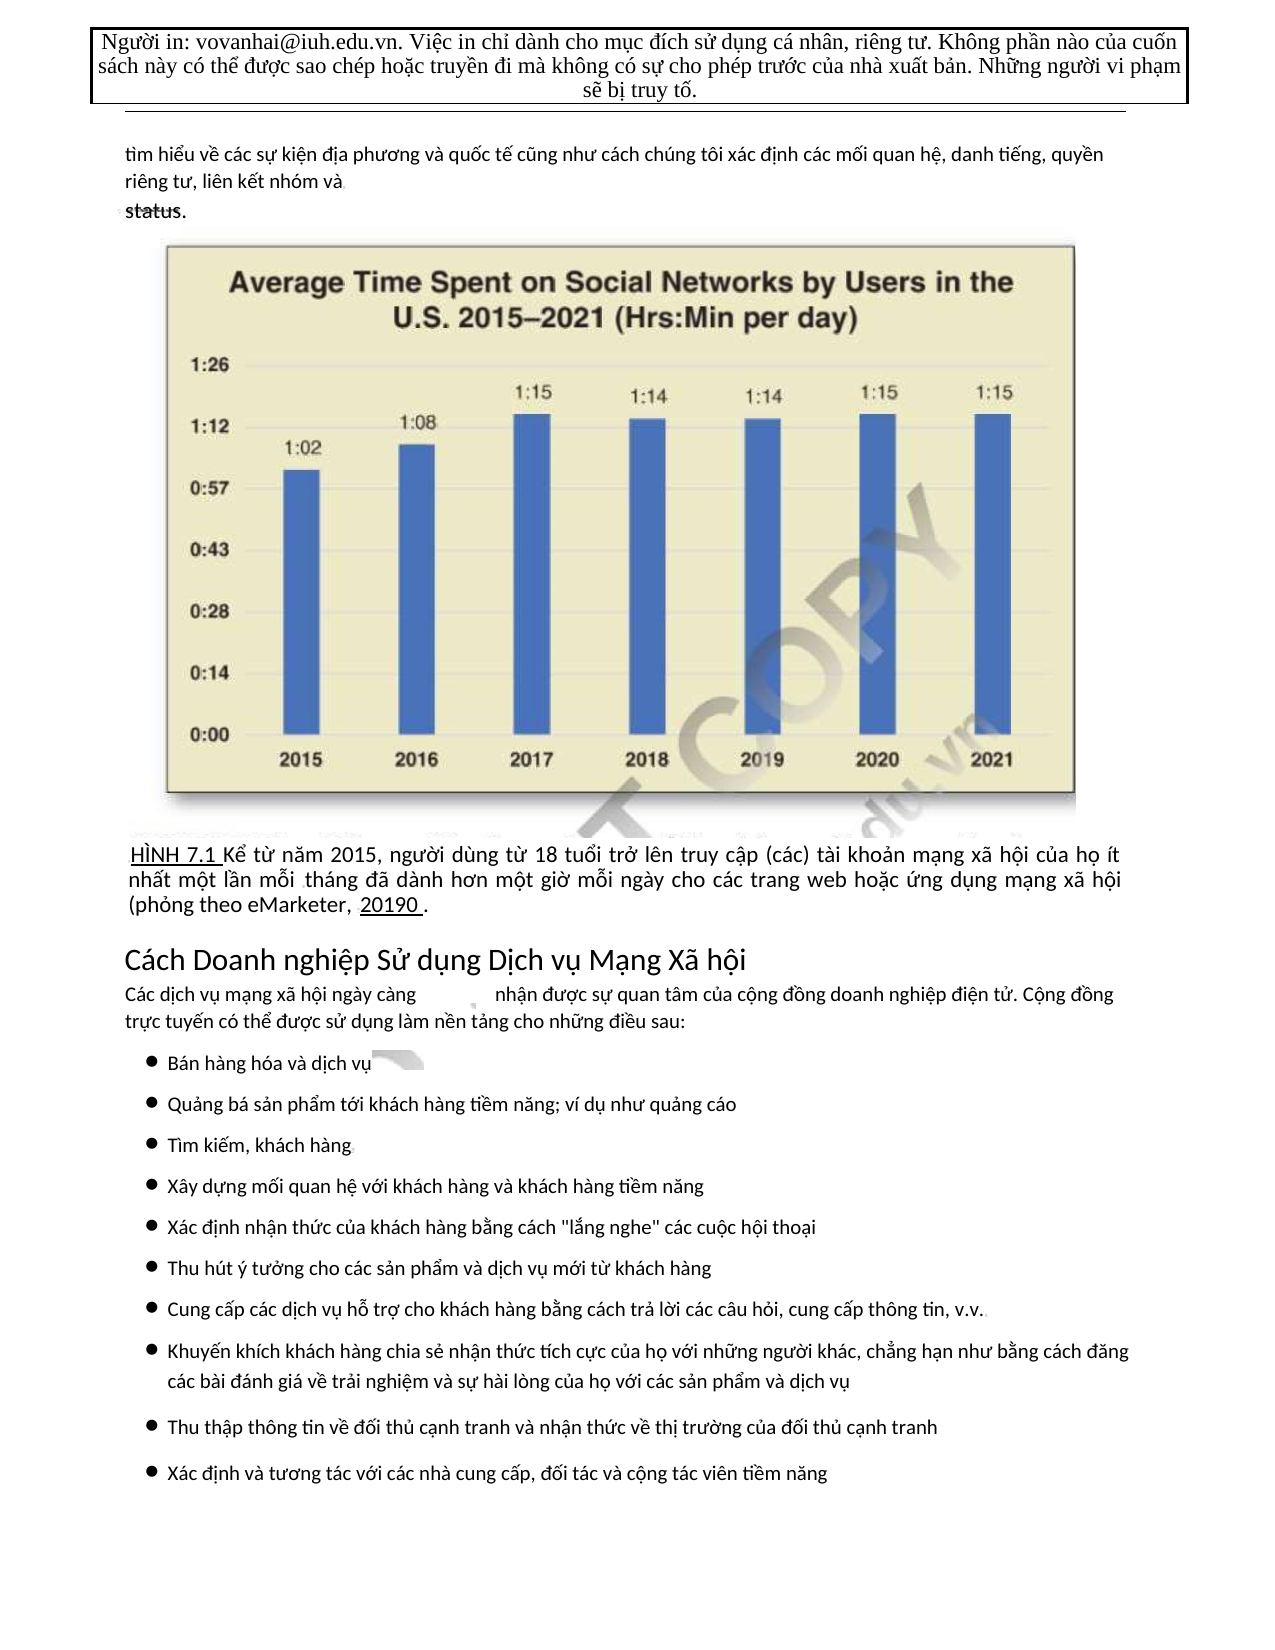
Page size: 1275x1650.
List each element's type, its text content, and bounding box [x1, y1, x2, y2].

list Thu thập thông tin về đối thủ cạnh tranh và nhận thức về thị trường của đối thủ cạnh tranh [144, 1404, 1144, 1442]
text Người in: vovanhai@iuh.edu.vn. Việc in chỉ dành cho mục đích sử dụng cá nhân, riêng tư. Không phần nào của cuốn sách này có thể được sao chép hoặc truyền đi mà không có sự cho phép trước của nhà xuất bản. Những người vi phạm sẽ bị truy tố. [93, 30, 1186, 103]
list Cung cấp các dịch vụ hỗ trợ cho khách hàng bằng cách trả lời các câu hỏi, cung cấp thông tin, v.v. [144, 1287, 1144, 1325]
list Khuyến khích khách hàng chia sẻ nhận thức tích cực của họ với những người khác, chẳng hạn như bằng cách đăng các bài đánh giá về trải nghiệm và sự hài lòng của họ với các sản phẩm và dịch vụ [144, 1328, 1144, 1393]
list Bán hàng hóa và dịch vụ [144, 1040, 1144, 1078]
text tìm hiểu về các sự kiện địa phương và quốc tế cũng như cách chúng tôi xác định các mối quan hệ, danh tiếng, quyền riêng tư, liên kết nhóm và [125, 141, 1144, 194]
list Quảng bá sản phẩm tới khách hàng tiềm năng; ví dụ như quảng cáo [144, 1081, 1144, 1119]
picture [372, 1050, 424, 1070]
list Thu hút ý tưởng cho các sản phẩm và dịch vụ mới từ khách hàng [144, 1245, 1144, 1283]
picture [118, 209, 1076, 838]
picture [163, 209, 168, 217]
list Xác định nhận thức của khách hàng bằng cách "lắng nghe" các cuộc hội thoại [144, 1204, 1144, 1242]
text Các dịch vụ mạng xã hội ngày càng nhận được sự quan tâm của cộng đồng doanh nghiệp điện tử. Cộng đồng trực tuyến có thể được sử dụng làm nền tảng cho những điều sau: [125, 981, 1144, 1034]
subtitle Cách Doanh nghiệp Sử dụng Dịch vụ Mạng Xã hội [124, 940, 1184, 978]
list Tìm kiếm, khách hàng [144, 1122, 1144, 1160]
text HÌNH 7.1 Kể từ năm 2015, người dùng từ 18 tuổi trở lên truy cập (các) tài khoản mạng xã hội của họ ít nhất một lần mỗi tháng đã dành hơn một giờ mỗi ngày cho các trang web hoặc ứng dụng mạng xã hội (phỏng theo eMarketer, 20190 . [128, 842, 1123, 918]
picture [470, 1003, 477, 1009]
list Xây dựng mối quan hệ với khách hàng và khách hàng tiềm năng [144, 1163, 1144, 1201]
list Xác định và tương tác với các nhà cung cấp, đối tác và cộng tác viên tiềm năng [144, 1450, 1144, 1488]
